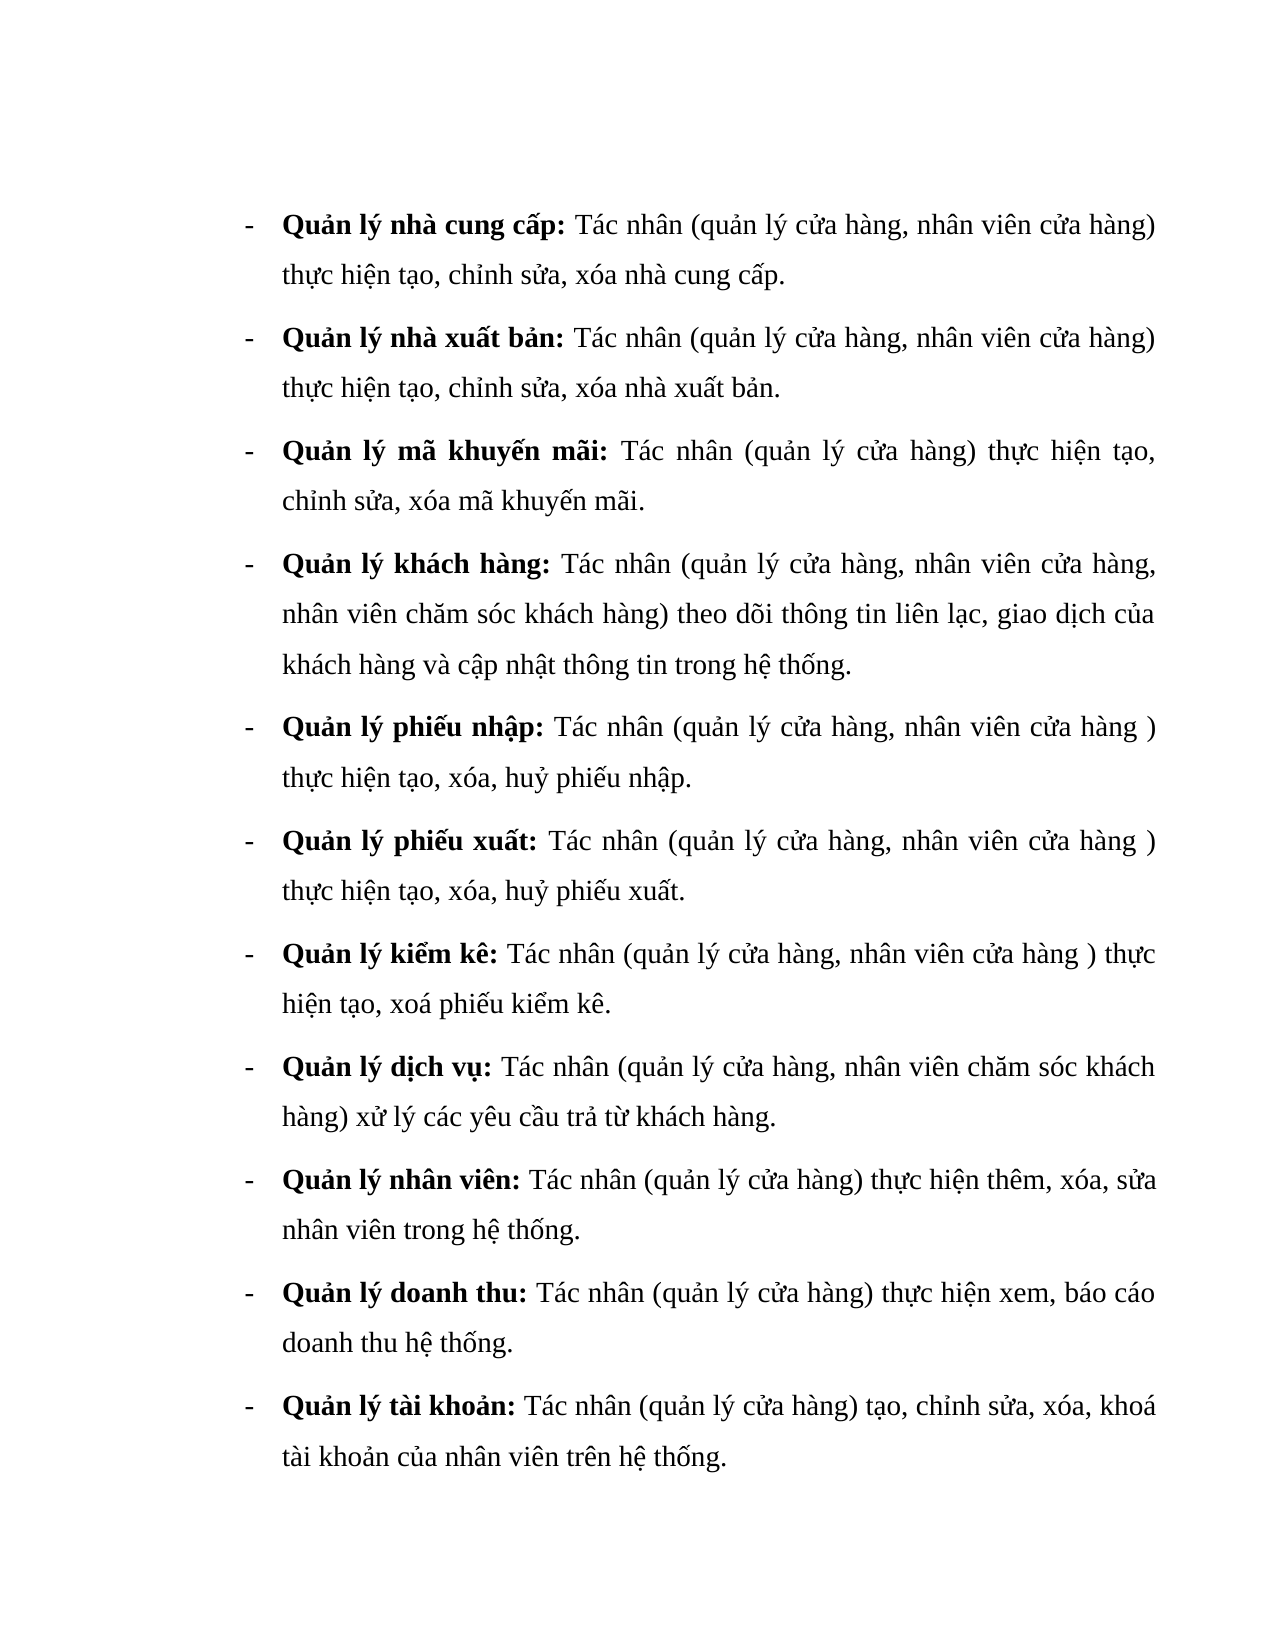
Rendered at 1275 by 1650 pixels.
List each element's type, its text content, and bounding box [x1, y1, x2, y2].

list Quản lý tài khoản: Tác nhân (quản lý cửa hàng) tạo, chỉnh sửa, xóa, khoá tài khoản của nhân viên trên hệ thống. [244, 1388, 1157, 1472]
list Quản lý phiếu nhập: Tác nhân (quản lý cửa hàng, nhân viên cửa hàng ) thực hiện tạo, xóa, huỷ phiếu nhập. [244, 709, 1157, 793]
list Quản lý doanh thu: Tác nhân (quản lý cửa hàng) thực hiện xem, báo cáo doanh thu hệ thống. [244, 1275, 1157, 1359]
list Quản lý kiểm kê: Tác nhân (quản lý cửa hàng, nhân viên cửa hàng ) thực hiện tạo, xoá phiếu kiểm kê. [244, 936, 1157, 1020]
list Quản lý nhà xuất bản: Tác nhân (quản lý cửa hàng, nhân viên cửa hàng) thực hiện tạo, chỉnh sửa, xóa nhà xuất bản. [244, 320, 1157, 404]
list Quản lý nhân viên: Tác nhân (quản lý cửa hàng) thực hiện thêm, xóa, sửa nhân viên trong hệ thống. [244, 1162, 1157, 1246]
list Quản lý mã khuyến mãi: Tác nhân (quản lý cửa hàng) thực hiện tạo, chỉnh sửa, xóa mã khuyến mãi. [244, 433, 1157, 517]
list Quản lý dịch vụ: Tác nhân (quản lý cửa hàng, nhân viên chăm sóc khách hàng) xử lý các yêu cầu trả từ khách hàng. [244, 1049, 1157, 1133]
list Quản lý khách hàng: Tác nhân (quản lý cửa hàng, nhân viên cửa hàng, nhân viên chăm sóc khách hàng) theo dõi thông tin liên lạc, giao dịch của khách hàng và cập nhật thông tin trong hệ thống. [244, 546, 1157, 680]
list Quản lý phiếu xuất: Tác nhân (quản lý cửa hàng, nhân viên cửa hàng ) thực hiện tạo, xóa, huỷ phiếu xuất. [244, 823, 1157, 907]
list Quản lý nhà cung cấp: Tác nhân (quản lý cửa hàng, nhân viên cửa hàng) thực hiện tạo, chỉnh sửa, xóa nhà cung cấp. [244, 207, 1157, 291]
